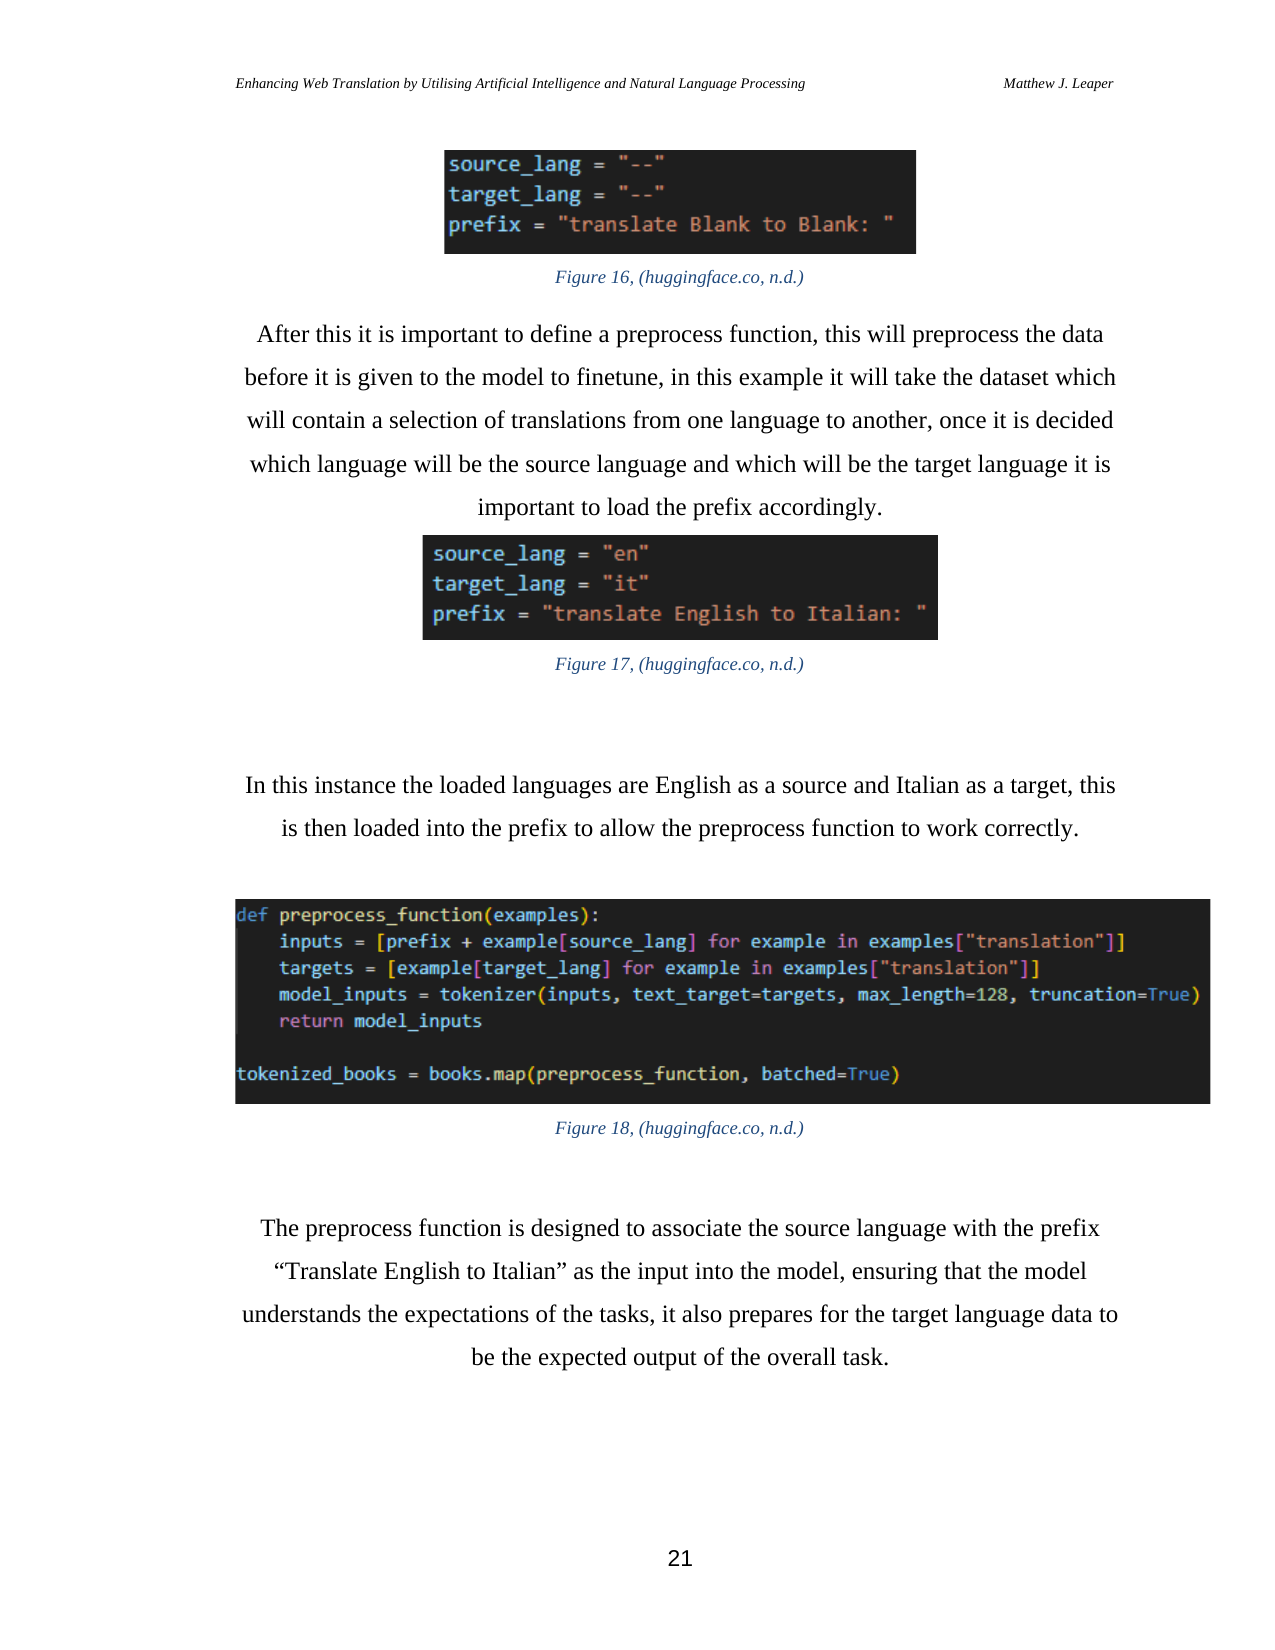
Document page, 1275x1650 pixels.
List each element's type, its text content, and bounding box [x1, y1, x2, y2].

text In this instance the loaded languages are English as a source and Italian as a target, this is then loaded into the prefix to allow the preprocess function to work correctly. [235, 770, 1125, 842]
picture [444, 150, 917, 254]
text After this it is important to define a preprocess function, this will preprocess the data before it is given to the model to finetune, in this example it will take the dataset which will contain a selection of translations from one language to another, once it is decided which language will be the source language and which will be the target language it is important to load the prefix accordingly. [235, 319, 1125, 521]
text Figure 18, (huggingface.co, n.d.) [235, 1117, 1125, 1138]
picture [235, 899, 1211, 1104]
text Figure 17, (huggingface.co, n.d.) [235, 653, 1125, 674]
text Figure 16, (huggingface.co, n.d.) [235, 266, 1125, 288]
text The preprocess function is designed to associate the source language with the prefix “Translate English to Italian” as the input into the model, ensuring that the model understands the expectations of the tasks, it also prepares for the target language data to be the expected output of the overall task. [235, 1213, 1125, 1371]
picture [422, 535, 938, 640]
